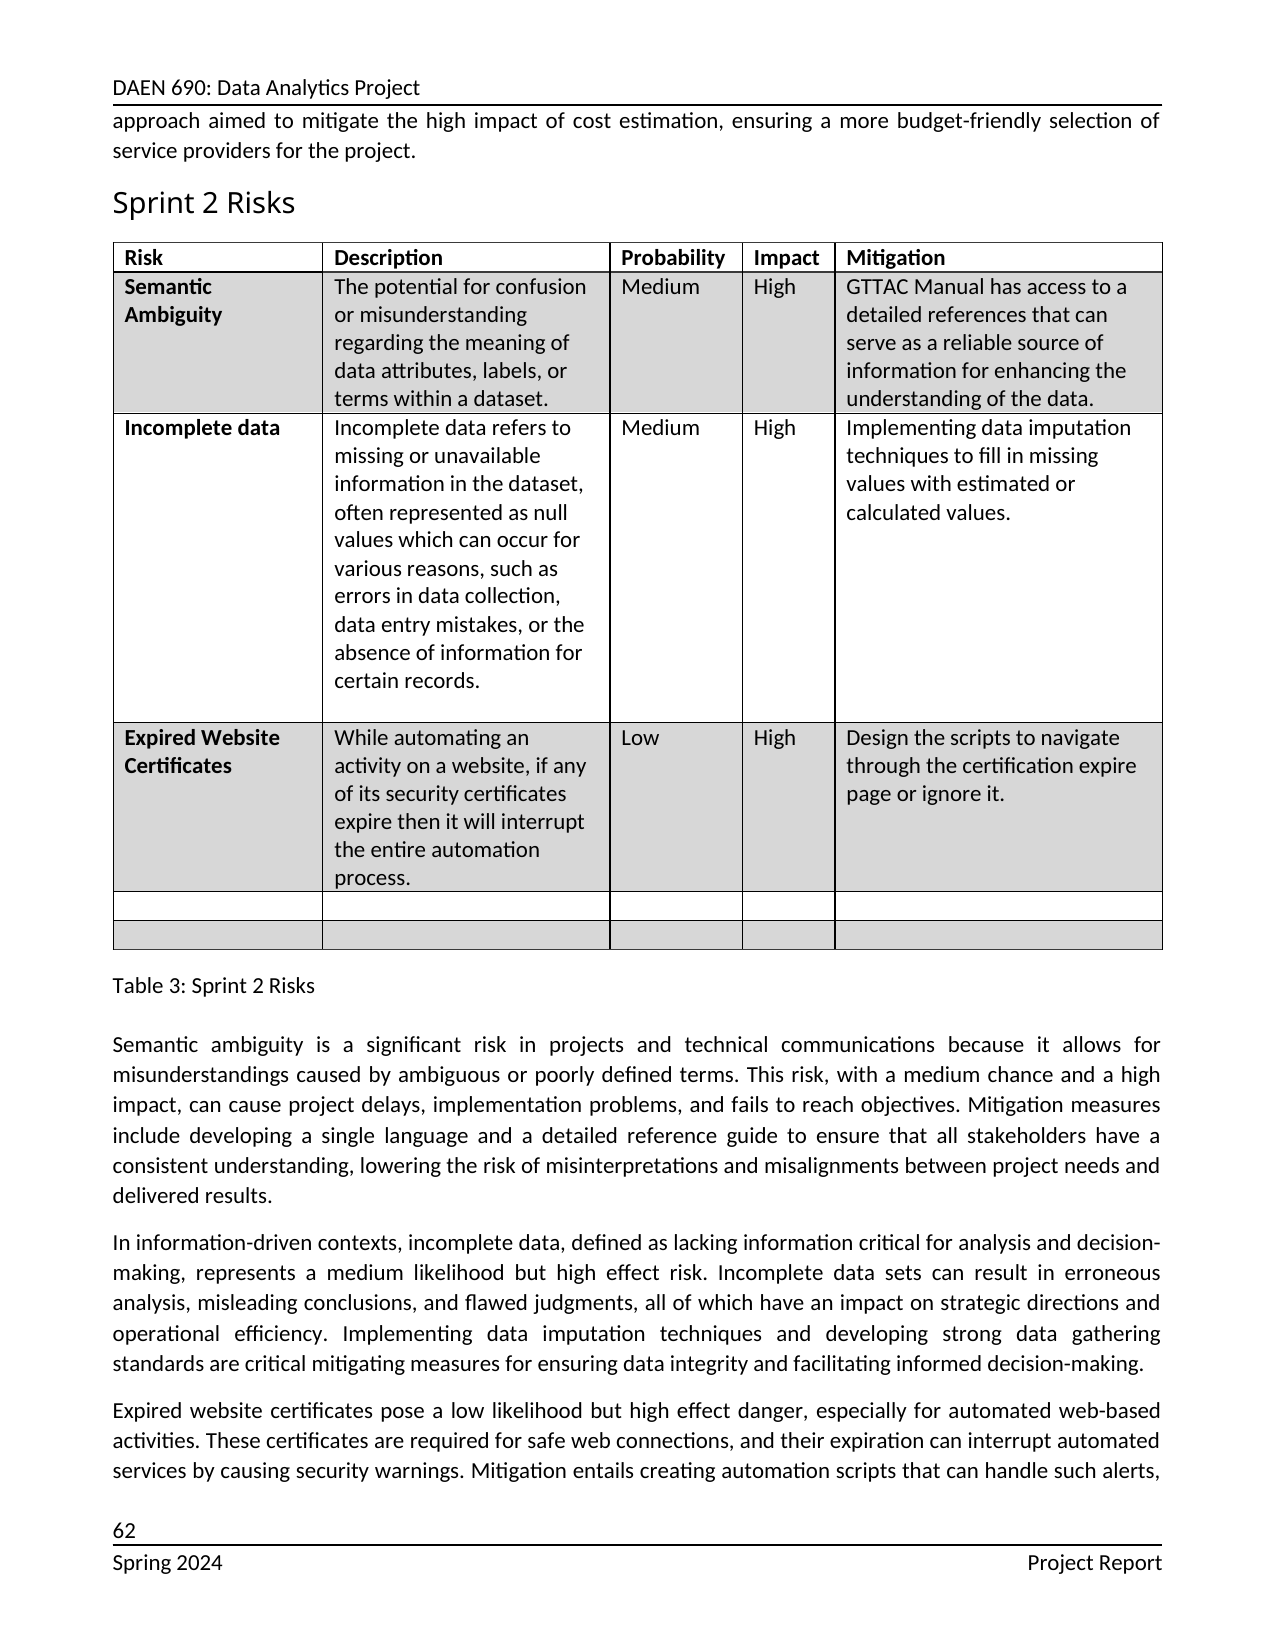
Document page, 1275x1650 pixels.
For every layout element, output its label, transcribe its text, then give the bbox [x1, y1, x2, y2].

table_header Probability [611, 243, 742, 271]
table_cell High [743, 414, 834, 722]
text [112, 106, 1162, 164]
table_cell [114, 921, 322, 949]
table_header Risk [114, 243, 322, 271]
table_cell High [743, 723, 834, 891]
table_cell Medium [611, 414, 742, 722]
table_cell [611, 921, 742, 949]
table_header Impact [743, 243, 834, 271]
table_cell Incomplete data [114, 414, 322, 722]
table_cell [836, 921, 1162, 949]
table_cell Low [611, 723, 742, 891]
subtitle Sprint 2 Risks [112, 183, 1162, 222]
table_cell High [743, 273, 834, 412]
table_header Description [323, 243, 609, 271]
table_cell [323, 892, 609, 920]
table_cell GTTAC Manual has access to a detailed references that can serve as a reliable source of information for enhancing the understanding of the data. [836, 273, 1162, 412]
table_cell [114, 892, 322, 920]
table_cell [611, 892, 742, 920]
table_cell [836, 892, 1162, 920]
text Semantic ambiguity is a significant risk in projects and technical communications because it allows for misunderstandings caused by ambiguous or poorly defined terms. This risk, with a medium chance and a high impact, can cause project delays, implementation problems, and fails to reach objectives. Mitigation measures include developing a single language and a detailed reference guide to ensure that all stakeholders have a consistent understanding, lowering the risk of misinterpretations and misalignments between project needs and delivered results. [112, 1030, 1162, 1209]
table_cell Implementing data imputation techniques to fill in missing values with estimated or calculated values. [836, 414, 1162, 722]
table_cell Design the scripts to navigate through the certification expire page or ignore it. [836, 723, 1162, 891]
table_cell [323, 921, 609, 949]
table_cell The potential for confusion or misunderstanding regarding the meaning of data attributes, labels, or terms within a dataset. [323, 273, 609, 412]
text In information-driven contexts, incomplete data, defined as lacking information critical for analysis and decision-making, represents a medium likelihood but high effect risk. Incomplete data sets can result in erroneous analysis, misleading conclusions, and flawed judgments, all of which have an impact on strategic directions and operational efficiency. Implementing data imputation techniques and developing strong data gathering standards are critical mitigating measures for ensuring data integrity and facilitating informed decision-making. [112, 1228, 1162, 1377]
table_cell Expired Website Certificates [114, 723, 322, 891]
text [112, 1396, 1162, 1484]
table_header Mitigation [836, 243, 1162, 271]
table_cell Incomplete data refers to missing or unavailable information in the dataset, often represented as null values which can occur for various reasons, such as errors in data collection, data entry mistakes, or the absence of information for certain records. [323, 414, 609, 722]
table_cell [743, 921, 834, 949]
table_cell Semantic Ambiguity [114, 273, 322, 412]
text Table 3: Sprint 2 Risks [112, 971, 1162, 999]
table_cell [743, 892, 834, 920]
table_cell While automating an activity on a website, if any of its security certificates expire then it will interrupt the entire automation process. [323, 723, 609, 891]
table_cell Medium [611, 273, 742, 412]
